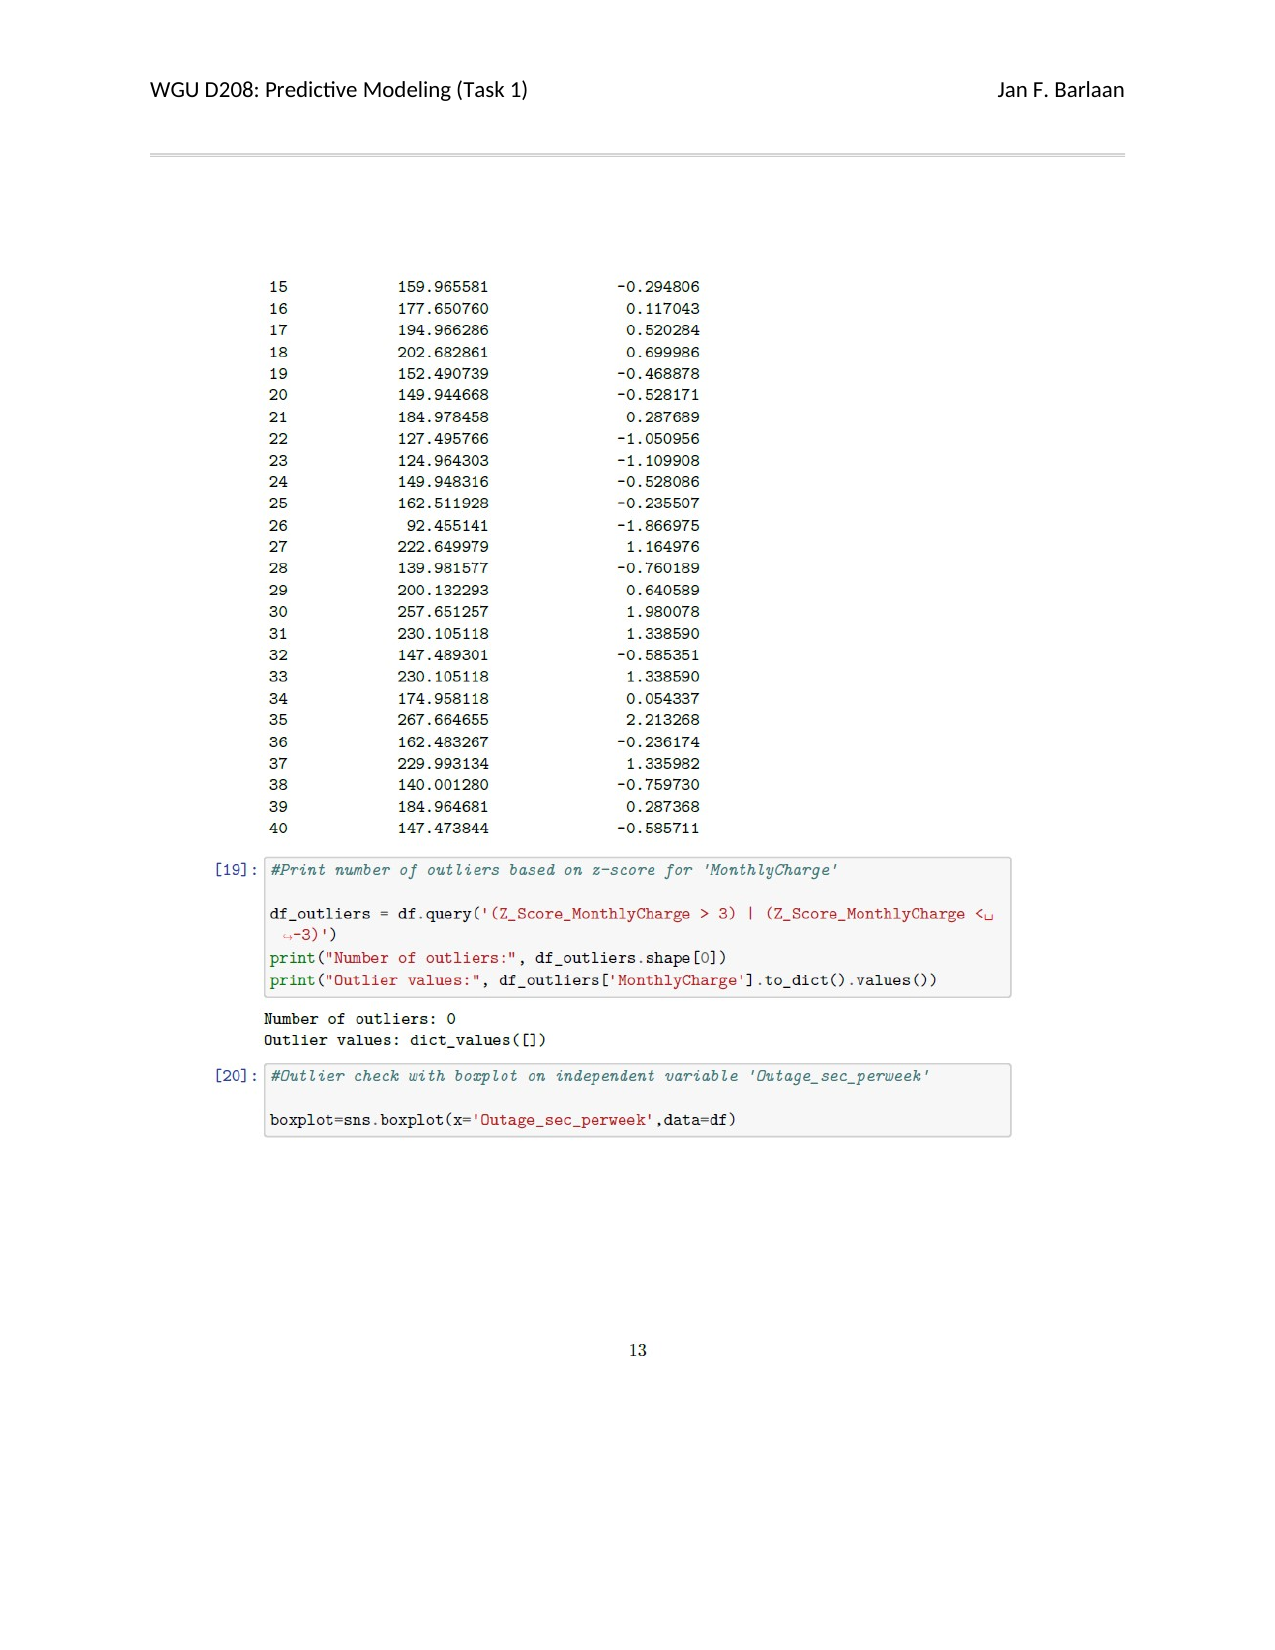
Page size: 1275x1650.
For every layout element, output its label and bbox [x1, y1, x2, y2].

picture [150, 150, 1125, 1421]
